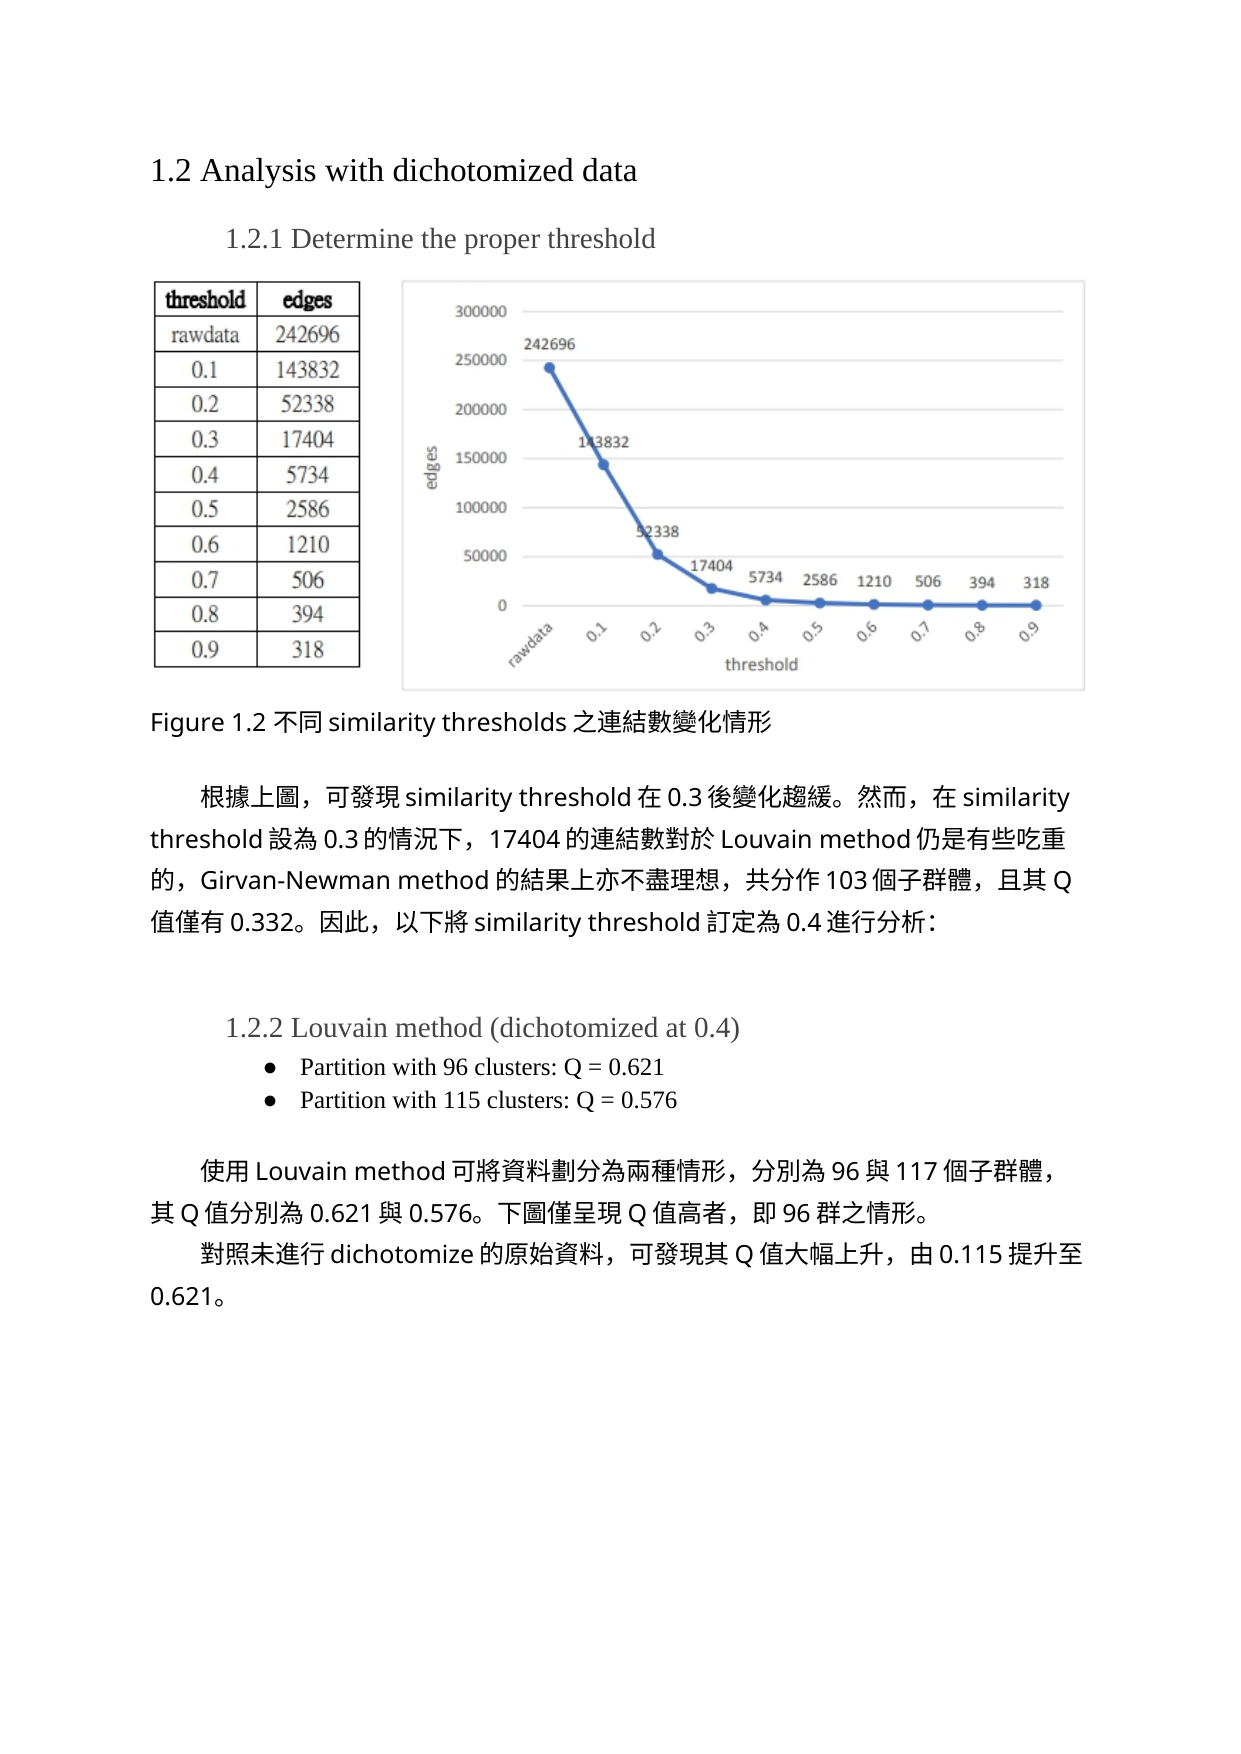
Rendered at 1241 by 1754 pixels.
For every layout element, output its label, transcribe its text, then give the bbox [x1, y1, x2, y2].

text 使用Louvain method可將資料劃分為兩種情形，分別為96與117個子群體，其Q值分別為0.621與0.576。下圖僅呈現Q值高者，即96群之情形。 [150, 1151, 1090, 1229]
picture [150, 263, 1091, 699]
list Partition with 115 clusters: Q = 0.576 [262, 1085, 1090, 1114]
list Partition with 96 clusters: Q = 0.621 [262, 1052, 1090, 1081]
subtitle 1.2 Analysis with dichotomized data [150, 150, 1090, 188]
subtitle 1.2.1 Determine the proper threshold [150, 222, 1090, 255]
subtitle 1.2.2 Louvain method (dichotomized at 0.4) [150, 1011, 1090, 1044]
text 對照未進行dichotomize的原始資料，可發現其Q值大幅上升，由0.115提升至0.621。 [150, 1235, 1090, 1313]
text 根據上圖，可發現similarity threshold在0.3後變化趨緩。然而，在similarity threshold設為0.3的情況下，17404的連結數對於Louvain method仍是有些吃重的，Girvan-Newman method的結果上亦不盡理想，共分作103個子群體，且其Q值僅有0.332。因此，以下將similarity threshold訂定為0.4進行分析： [150, 777, 1090, 939]
text Figure 1.2 不同similarity thresholds之連結數變化情形 [150, 703, 1090, 739]
